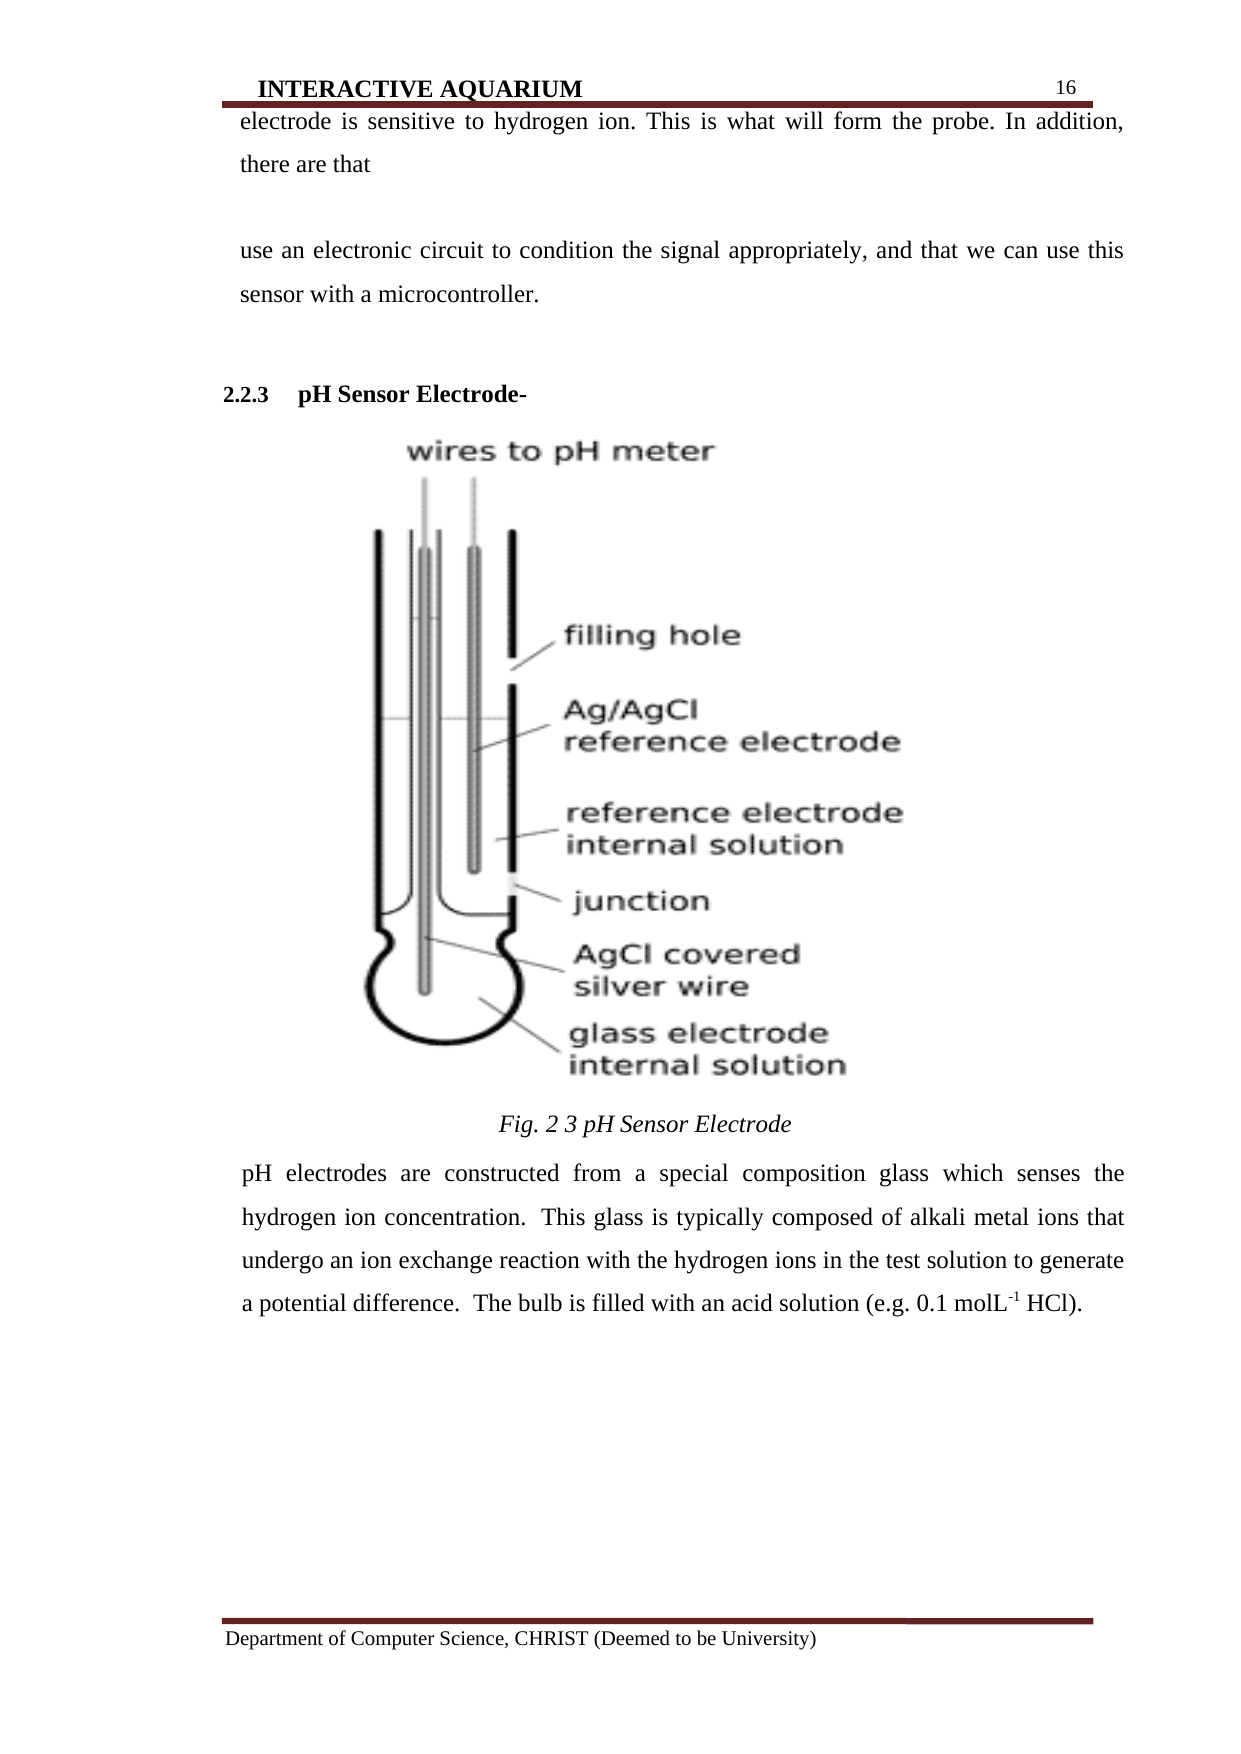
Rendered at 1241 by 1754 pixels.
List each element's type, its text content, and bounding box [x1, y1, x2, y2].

list pH Sensor Electrode- [223, 379, 1126, 408]
picture [345, 425, 947, 1091]
text pH electrodes are constructed from a special composition glass which senses the hydrogen ion concentration. This glass is typically composed of alkali metal ions that undergo an ion exchange reaction with the hydrogen ions in the test solution to generate a potential difference. The bulb is filled with an acid solution (e.g. 0.1 molL-1 HCl). [242, 1158, 1126, 1317]
list use an electronic circuit to condition the signal appropriately, and that we can use this sensor with a microcontroller. [183, 236, 1126, 307]
text Fig. 2 3 pH Sensor Electrode [167, 1109, 1126, 1138]
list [183, 106, 1126, 178]
